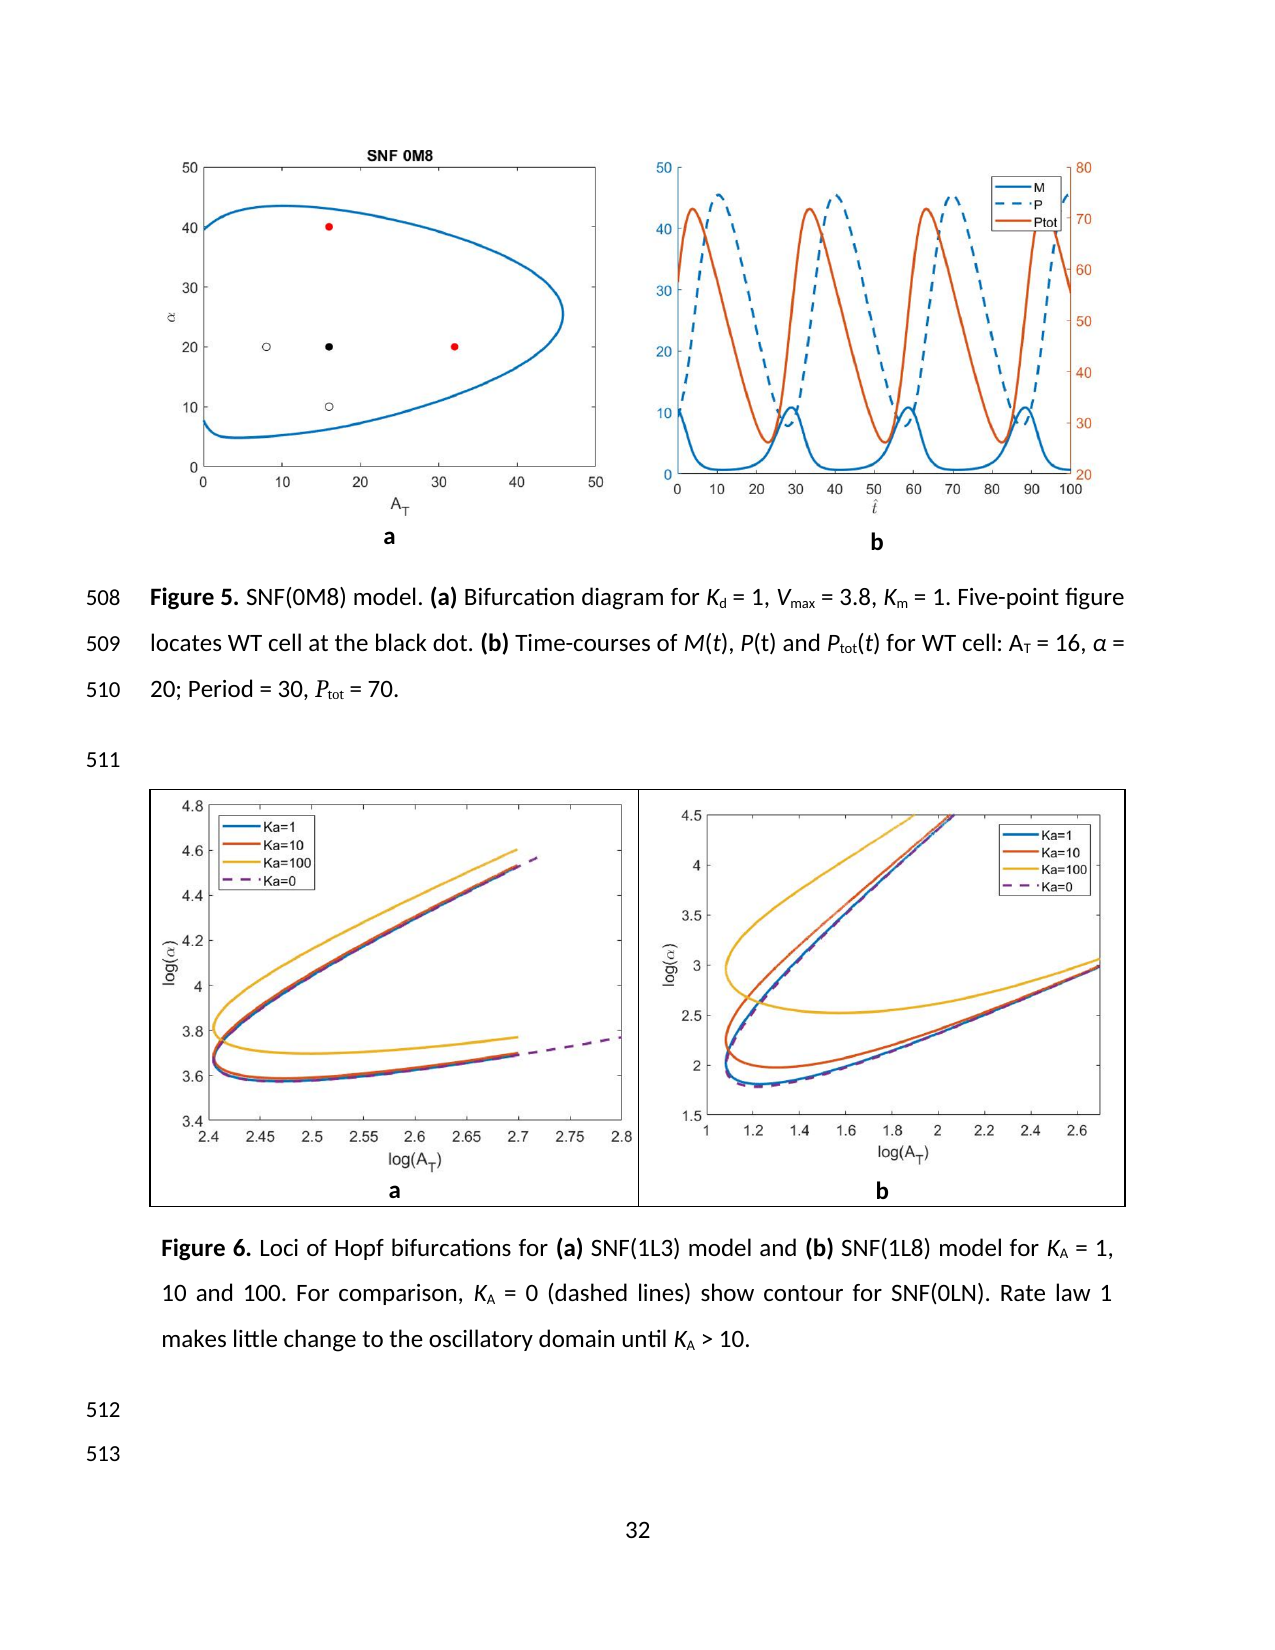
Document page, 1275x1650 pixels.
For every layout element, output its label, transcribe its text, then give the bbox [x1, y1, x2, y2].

picture [650, 790, 1122, 1176]
table_cell Figure 6. Loci of Hopf bifurcations for (a) SNF(1L3) model and (b) SNF(1L8) model for KA = 1, 10 and 100. For comparison, KA = 0 (dashed lines) show contour for SNF(0LN). Rate law 1 makes little change to the oscillatory domain until KA > 10. [150, 1207, 1125, 1368]
table_header a [150, 150, 629, 556]
table_header b [639, 790, 1124, 1206]
picture [161, 150, 617, 520]
text Figure 5. SNF(0M8) model. (a) Bifurcation diagram for Kd = 1, Vmax = 3.8, Km = 1. Five-point figure locates WT cell at the black dot. (b) Time-courses of M(t), P(t) and Ptot(t) for WT cell: AT = 16, α = 20; Period = 30, Ptot = 70. [150, 581, 1125, 703]
picture [639, 150, 1114, 526]
table_header a [151, 790, 638, 1206]
table_header b [629, 150, 1125, 556]
picture [161, 790, 636, 1175]
